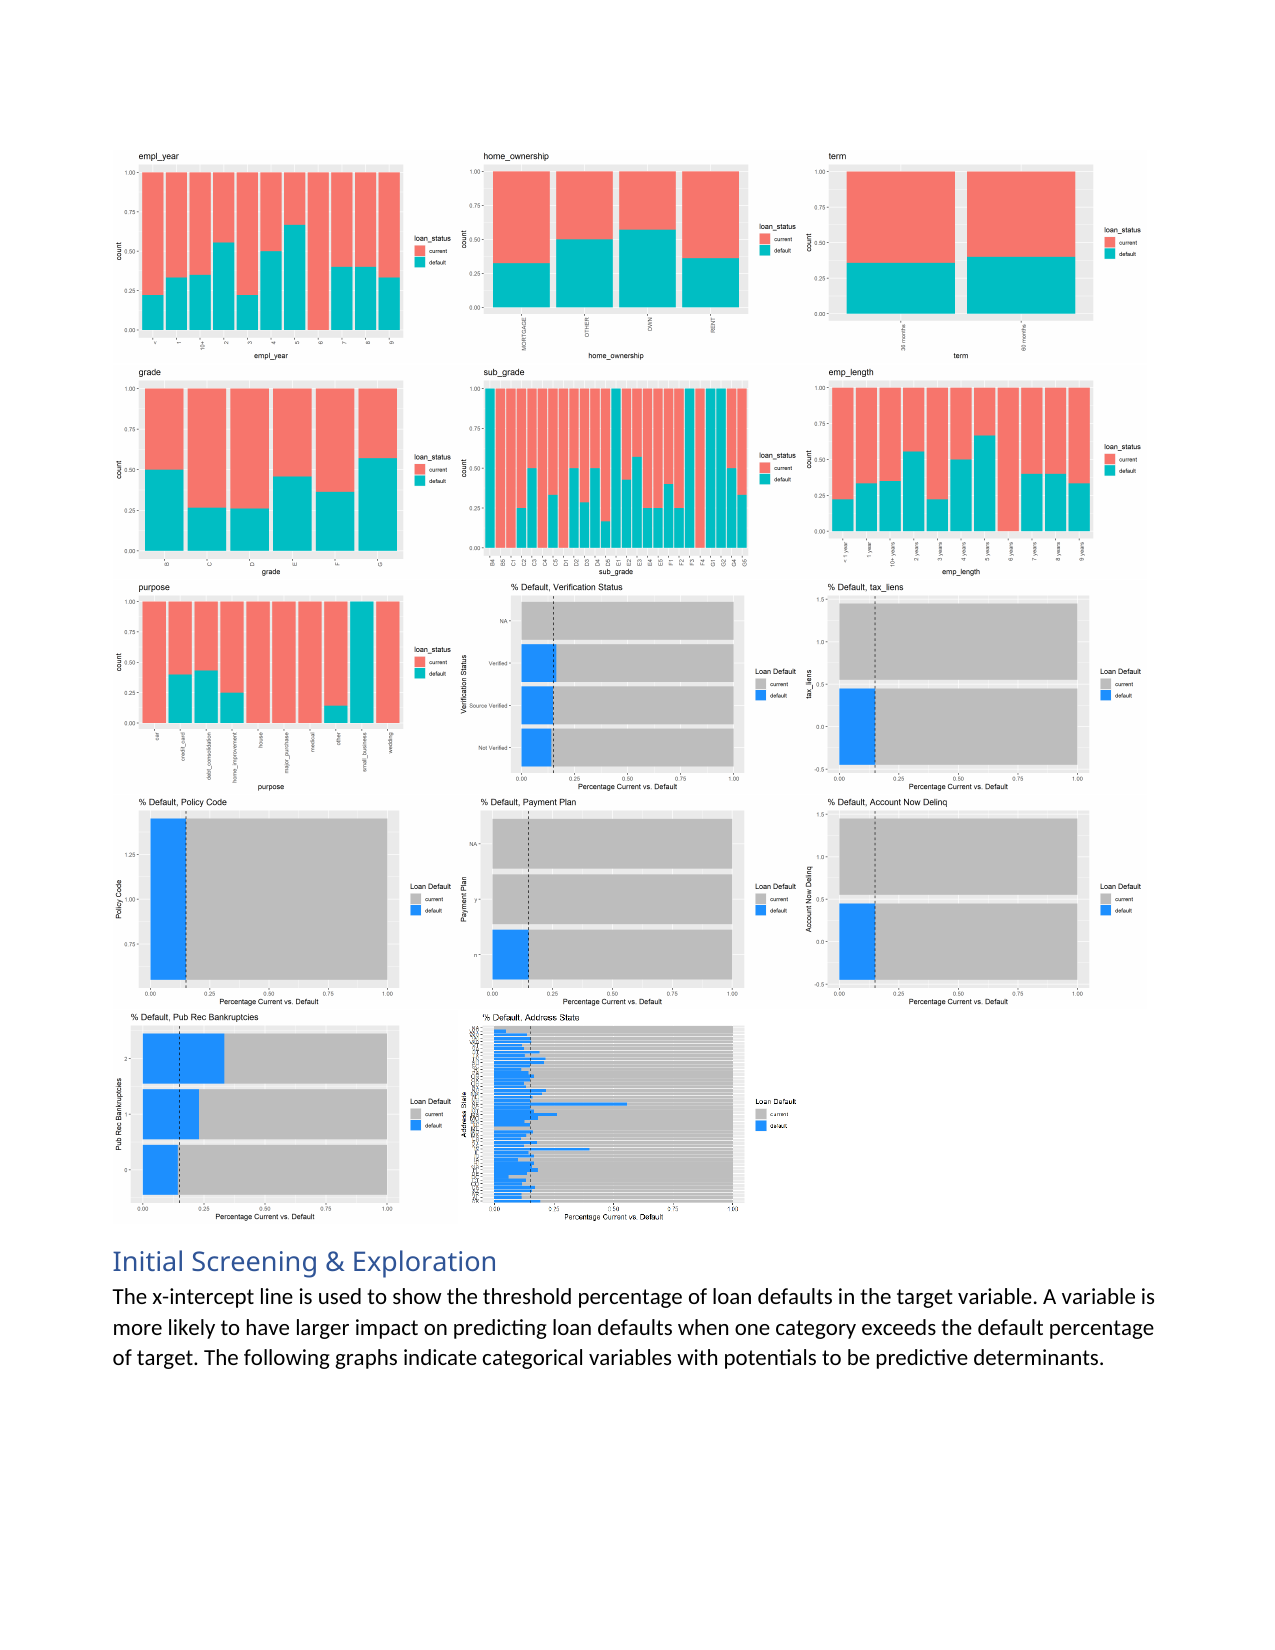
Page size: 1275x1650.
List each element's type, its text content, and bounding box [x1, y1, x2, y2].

text The x-intercept line is used to show the threshold percentage of loan defaults in the target variable. A variable is more likely to have larger impact on predicting loan defaults when one category exceeds the default percentage of target. The following graphs indicate categorical variables with potentials to be predictive determinants. [112, 1282, 1162, 1371]
picture [112, 580, 1148, 794]
picture [112, 150, 1148, 363]
subtitle Initial Screening & Exploration [112, 1243, 1162, 1279]
picture [112, 795, 1148, 1009]
picture [112, 365, 1148, 579]
picture [112, 1010, 803, 1224]
